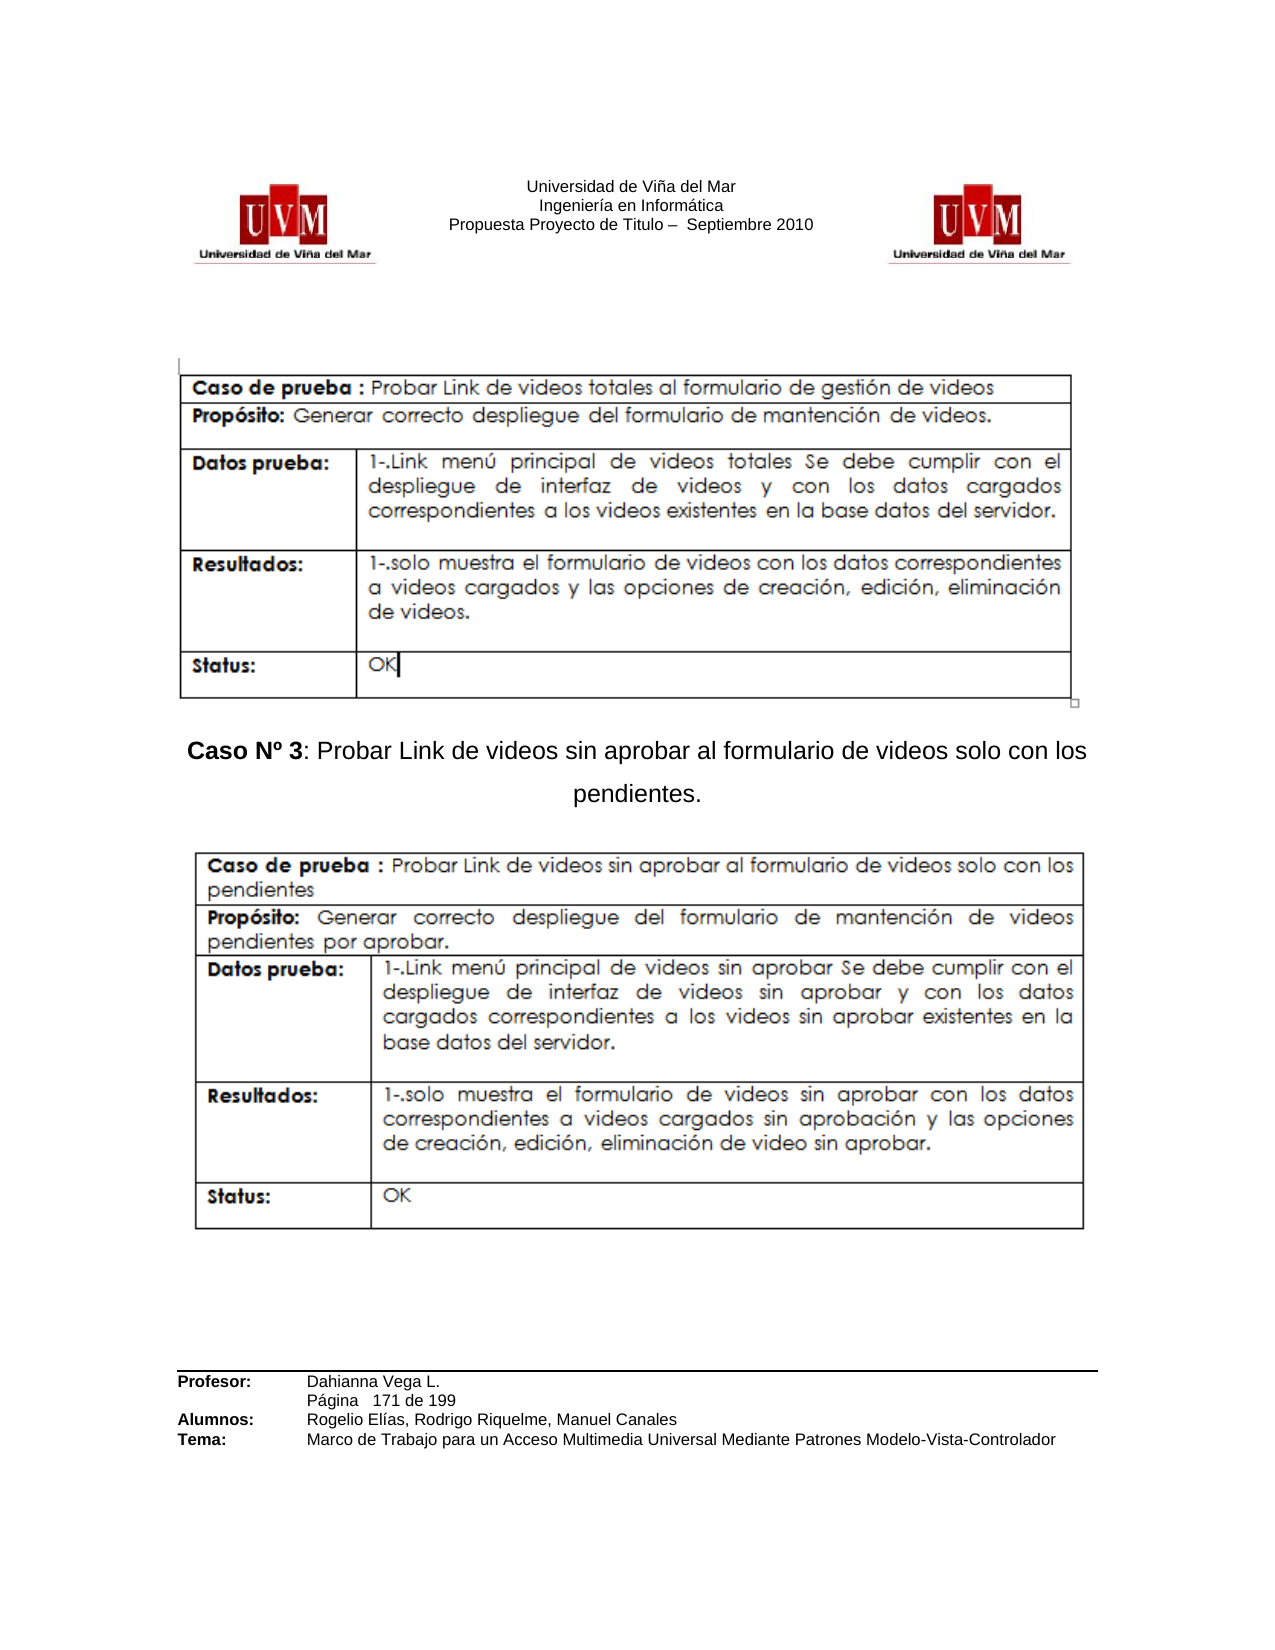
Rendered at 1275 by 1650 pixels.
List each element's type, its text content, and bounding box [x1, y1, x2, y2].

picture [177, 842, 1098, 1251]
picture [177, 358, 1098, 722]
picture [177, 176, 390, 267]
text Caso Nº 3: Probar Link de videos sin aprobar al formulario de videos solo con los pendientes. [177, 722, 1098, 808]
picture [871, 176, 1084, 267]
